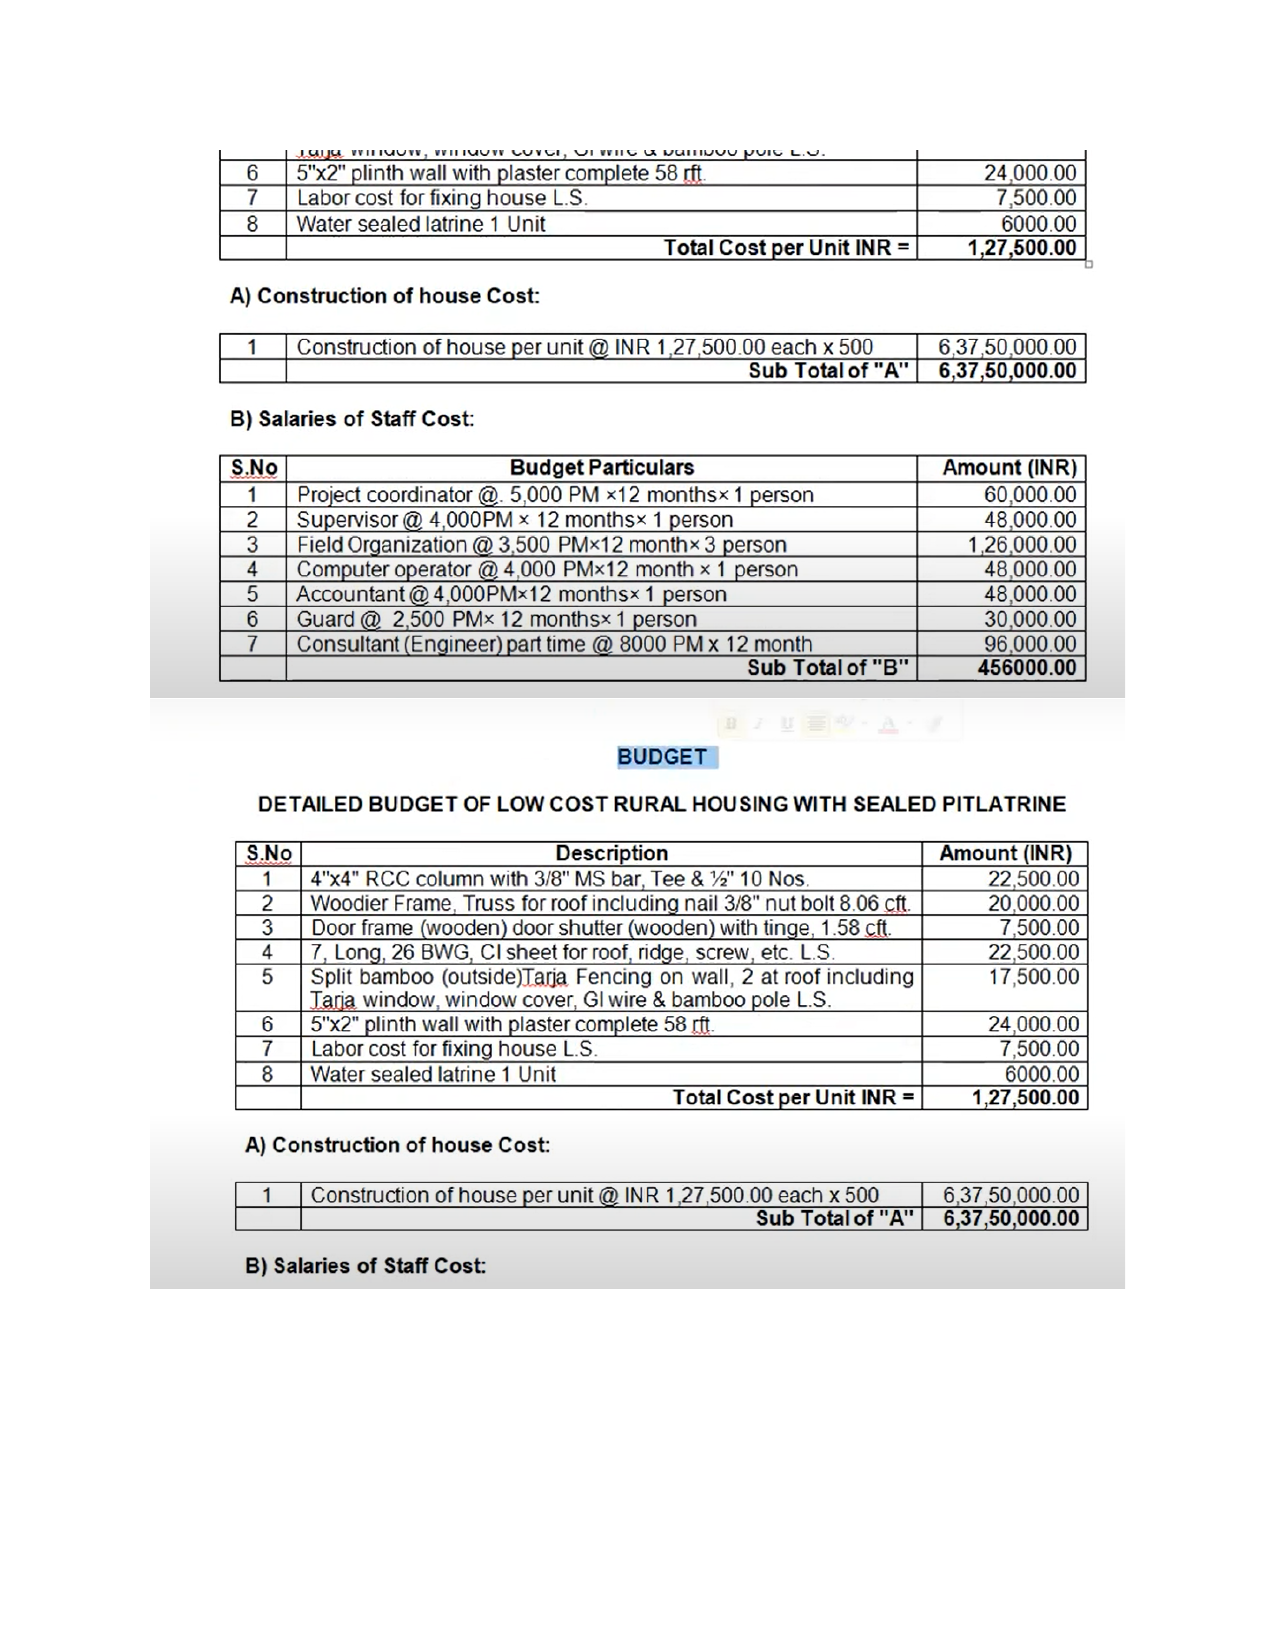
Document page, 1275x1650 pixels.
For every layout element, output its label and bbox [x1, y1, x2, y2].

picture [150, 699, 1125, 1289]
picture [150, 150, 1125, 698]
